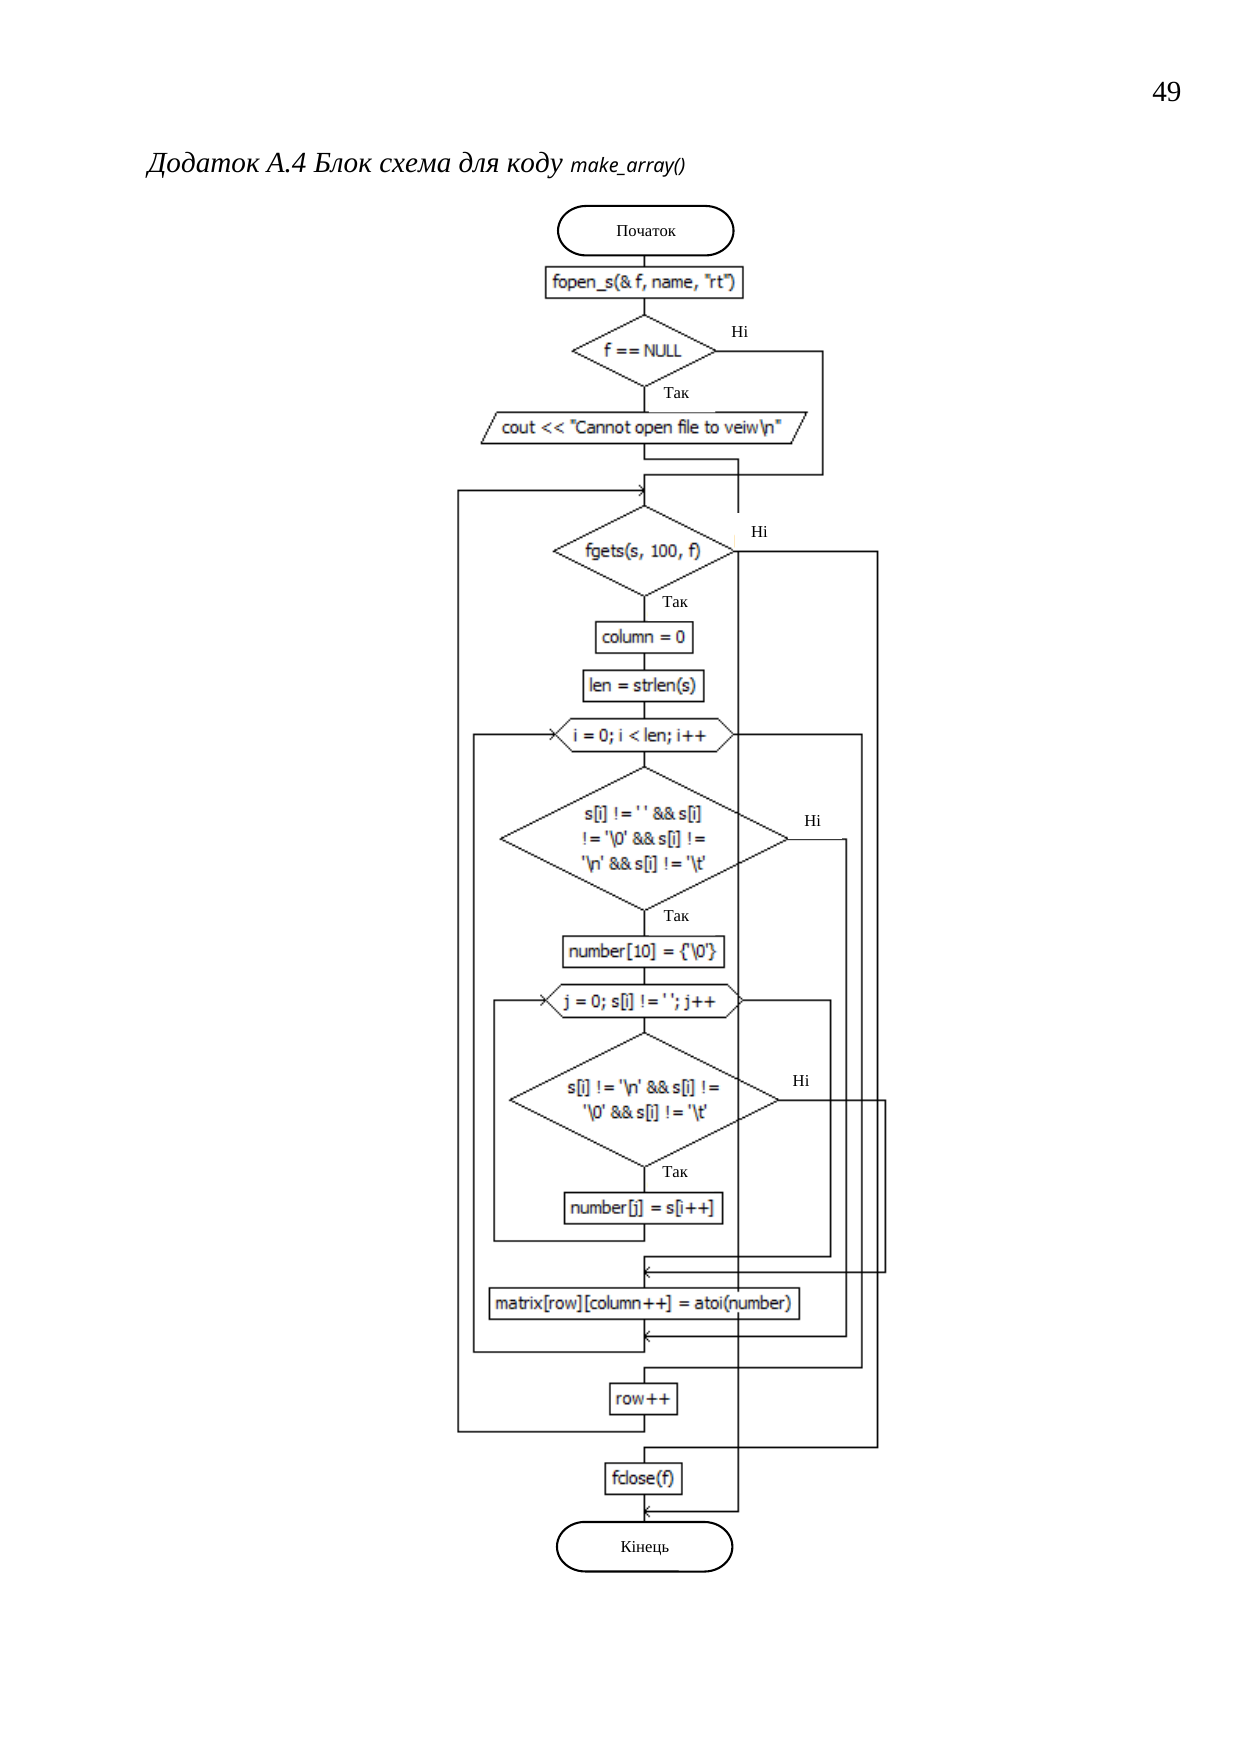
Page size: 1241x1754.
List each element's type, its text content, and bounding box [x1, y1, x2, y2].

subtitle Додаток A.4 Блок схема для коду make_array() [148, 145, 1181, 179]
picture [442, 256, 888, 1522]
